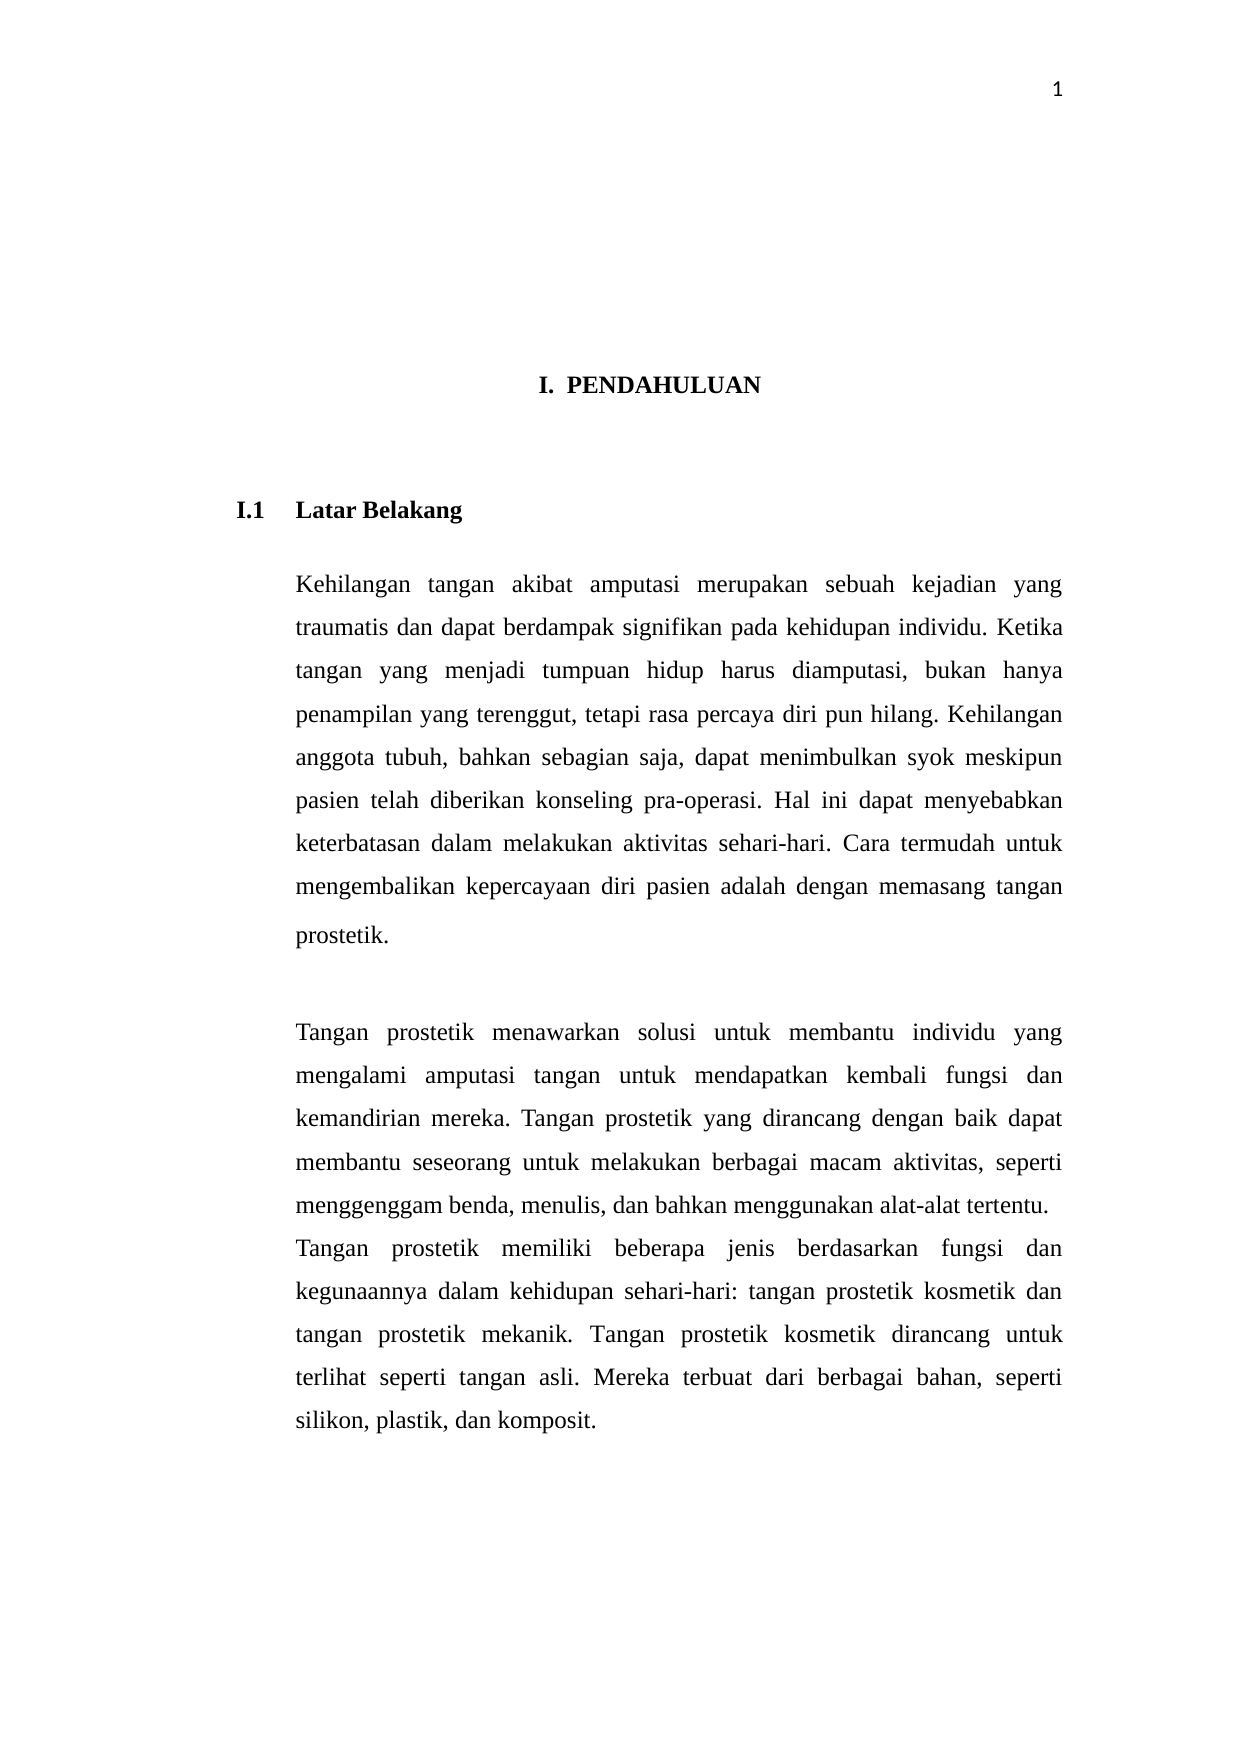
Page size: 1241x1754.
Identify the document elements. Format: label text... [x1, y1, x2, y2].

text Tangan prostetik memiliki beberapa jenis berdasarkan fungsi dan kegunaannya dalam kehidupan sehari-hari: tangan prostetik kosmetik dan tangan prostetik mekanik. Tangan prostetik kosmetik dirancang untuk terlihat seperti tangan asli. Mereka terbuat dari berbagai bahan, seperti silikon, plastik, dan komposit. [295, 1233, 1063, 1434]
text Tangan prostetik menawarkan solusi untuk membantu individu yang mengalami amputasi tangan untuk mendapatkan kembali fungsi dan kemandirian mereka. Tangan prostetik yang dirancang dengan baik dapat membantu seseorang untuk melakukan berbagai macam aktivitas, seperti menggenggam benda, menulis, dan bahkan menggunakan alat-alat tertentu. [295, 1017, 1063, 1218]
subtitle Latar Belakang [236, 495, 1063, 524]
subtitle PENDAHULUAN [236, 370, 1063, 399]
text Kehilangan tangan akibat amputasi merupakan sebuah kejadian yang traumatis dan dapat berdampak signifikan pada kehidupan individu. Ketika tangan yang menjadi tumpuan hidup harus diamputasi, bukan hanya penampilan yang terenggut, tetapi rasa percaya diri pun hilang. Kehilangan anggota tubuh, bahkan sebagian saja, dapat menimbulkan syok meskipun pasien telah diberikan konseling pra-operasi. Hal ini dapat menyebabkan keterbatasan dalam melakukan aktivitas sehari-hari. Cara termudah untuk mengembalikan kepercayaan diri pasien adalah dengan memasang tangan prostetik. [295, 569, 1063, 950]
